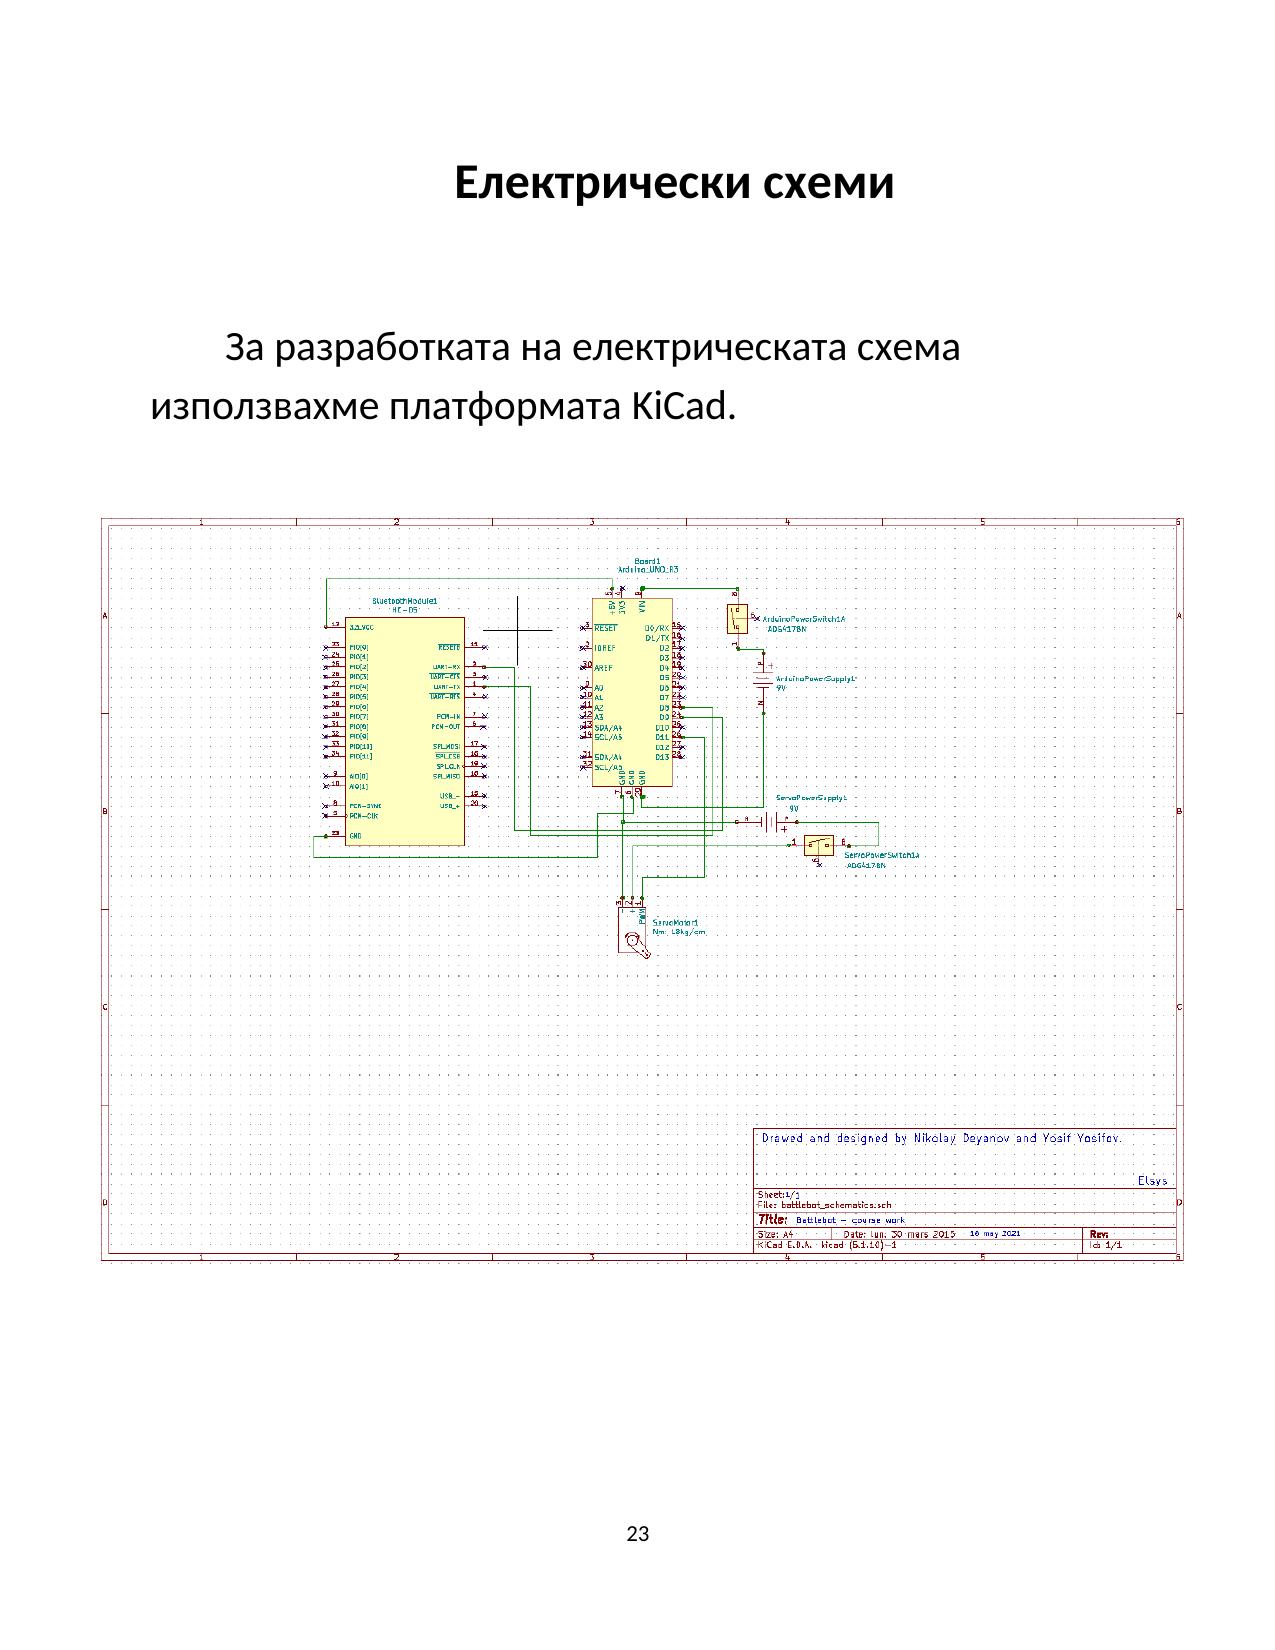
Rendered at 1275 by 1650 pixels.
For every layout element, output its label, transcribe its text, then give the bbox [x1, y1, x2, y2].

text Електрически схеми [150, 150, 1125, 211]
picture [95, 512, 1190, 1266]
text За разработката на електрическата схема използвахме платформата KiCad. [150, 320, 1125, 429]
